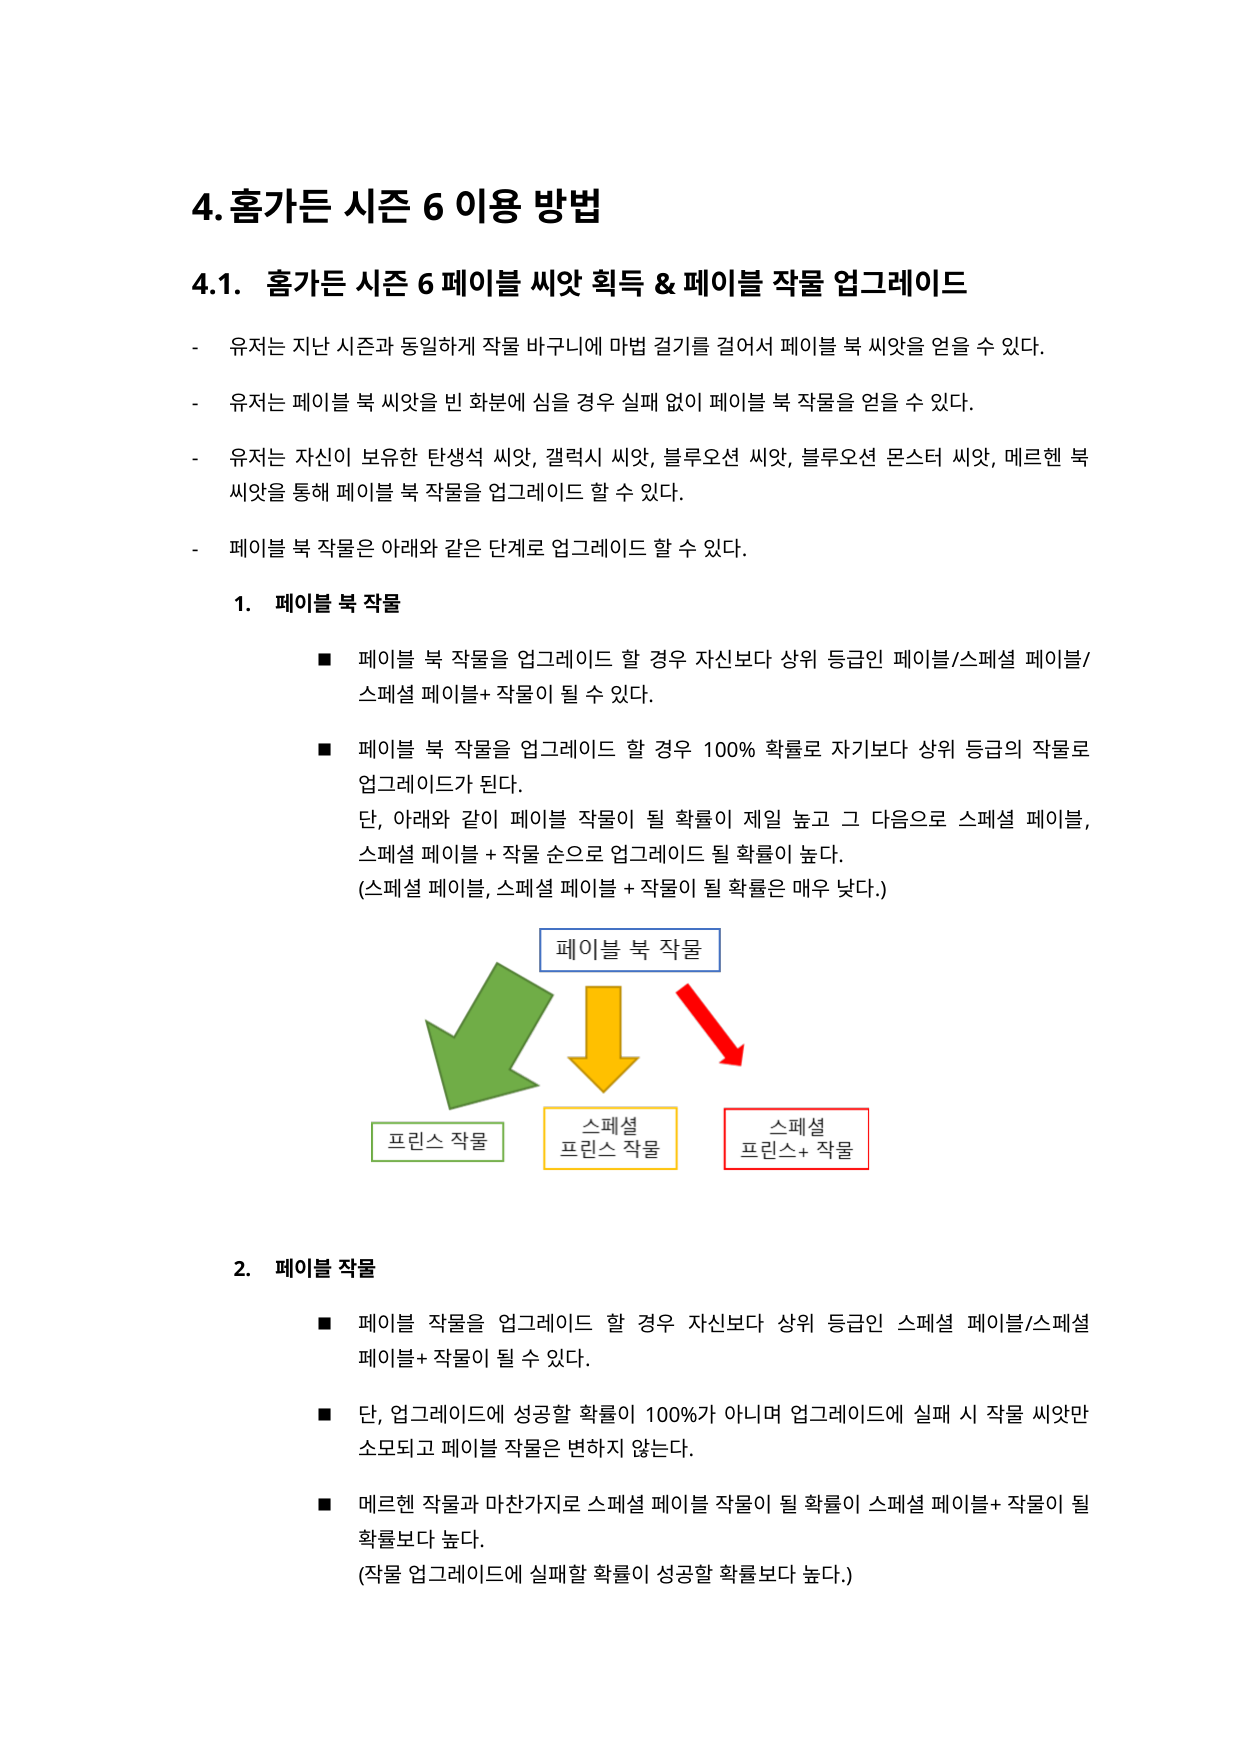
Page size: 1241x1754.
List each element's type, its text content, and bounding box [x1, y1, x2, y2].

list 페이블 북 작물은 아래와 같은 단계로 업그레이드 할 수 있다. [192, 532, 1090, 562]
list 페이블 북 작물 [233, 587, 1090, 618]
list 페이블 북 작물을 업그레이드 할 경우 자신보다 상위 등급인 페이블/스페셜 페이블/스페셜 페이블+ 작물이 될 수 있다. [317, 643, 1090, 708]
list 단, 업그레이드에 성공할 확률이 100%가 아니며 업그레이드에 실패 시 작물 씨앗만 소모되고 페이블 작물은 변하지 않는다. [317, 1398, 1090, 1463]
list 페이블 북 작물을 업그레이드 할 경우 100% 확률로 자기보다 상위 등급의 작물로 업그레이드가 된다. 단, 아래와 같이 페이블 작물이 될 확률이 제일 높고 그 다음으로 스페셜 페이블, 스페셜 페이블 + 작물 순으로 업그레이드 될 확률이 높다. (스페셜 페이블, 스페셜 페이블 + 작물이 될 확률은 매우 낮다.) [317, 733, 1090, 903]
list 유저는 페이블 북 씨앗을 빈 화분에 심을 경우 실패 없이 페이블 북 작물을 얻을 수 있다. [192, 386, 1090, 416]
list 유저는 자신이 보유한 탄생석 씨앗, 갤럭시 씨앗, 블루오션 씨앗, 블루오션 몬스터 씨앗, 메르헨 북 씨앗을 통해 페이블 북 작물을 업그레이드 할 수 있다. [192, 441, 1090, 507]
list 유저는 지난 시즌과 동일하게 작물 바구니에 마법 걸기를 걸어서 페이블 북 씨앗을 얻을 수 있다. [192, 330, 1090, 361]
list 페이블 작물을 업그레이드 할 경우 자신보다 상위 등급인 스페셜 페이블/스페셜 페이블+ 작물이 될 수 있다. [317, 1307, 1090, 1372]
picture [371, 928, 870, 1174]
list 메르헨 작물과 마찬가지로 스페셜 페이블 작물이 될 확률이 스페셜 페이블+ 작물이 될 확률보다 높다. (작물 업그레이드에 실패할 확률이 성공할 확률보다 높다.) [317, 1488, 1090, 1588]
list 페이블 작물 [233, 1252, 1090, 1282]
subtitle 홈가든 시즌 6 페이블 씨앗 획득 & 페이블 작물 업그레이드 [192, 261, 1090, 303]
subtitle 홈가든 시즌 6 이용 방법 [192, 177, 1090, 232]
